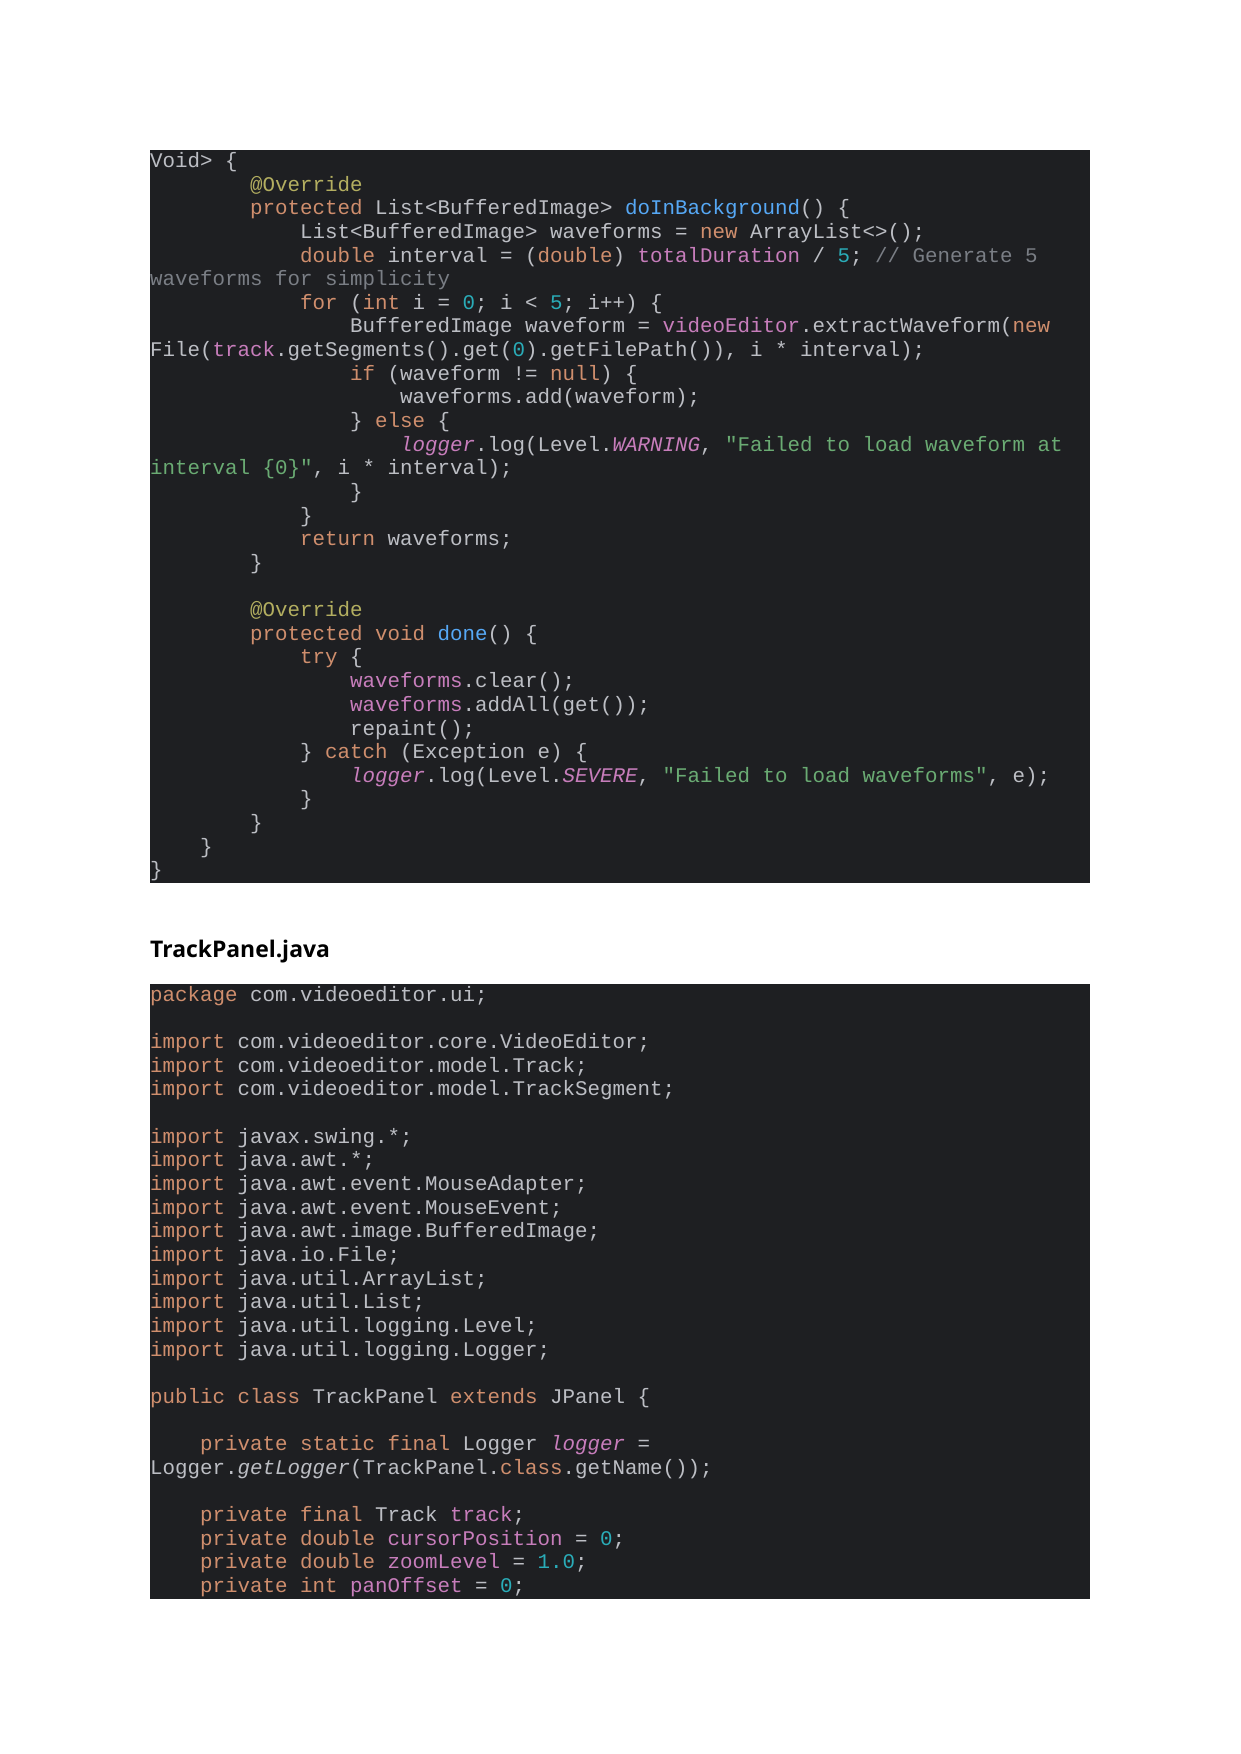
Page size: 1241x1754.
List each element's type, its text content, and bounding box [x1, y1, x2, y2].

text TrackPanel.java [150, 933, 1090, 965]
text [150, 150, 1090, 883]
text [150, 984, 1090, 1599]
